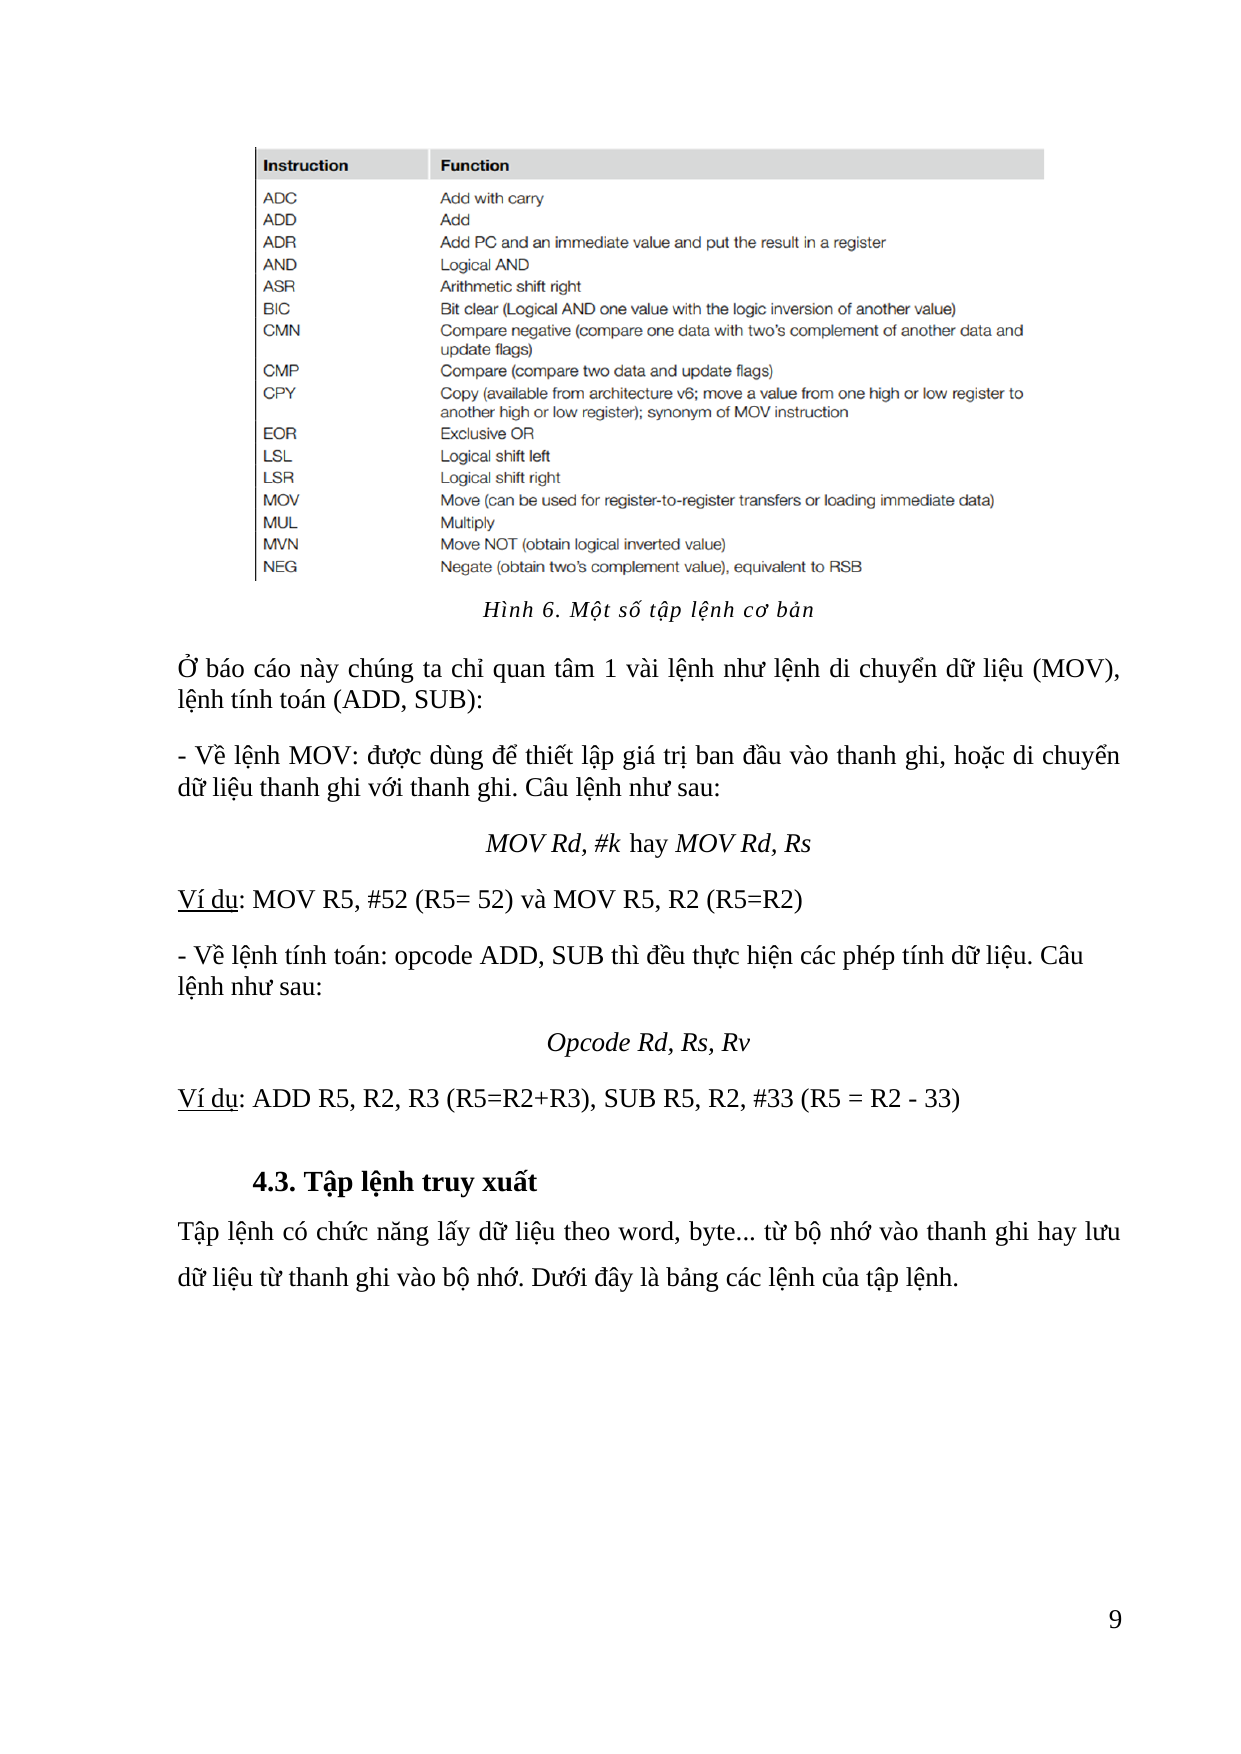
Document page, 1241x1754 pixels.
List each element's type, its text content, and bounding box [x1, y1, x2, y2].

text Ở báo cáo này chúng ta chỉ quan tâm 1 vài lệnh như lệnh di chuyển dữ liệu (MOV), lệnh tính toán (ADD, SUB): [177, 652, 1122, 714]
text - Về lệnh tính toán: opcode ADD, SUB thì đều thực hiện các phép tính dữ liệu. Câu lệnh như sau: [177, 939, 1122, 1001]
text Ví dụ: MOV R5, #52 (R5= 52) và MOV R5, R2 (R5=R2) [177, 883, 1122, 914]
text - Về lệnh MOV: được dùng để thiết lập giá trị ban đầu vào thanh ghi, hoặc di chuyển dữ liệu thanh ghi với thanh ghi. Câu lệnh như sau: [177, 739, 1122, 802]
text Opcode Rd, Rs, Rv [177, 1026, 1122, 1057]
text Tập lệnh có chức năng lấy dữ liệu theo word, byte... từ bộ nhớ vào thanh ghi hay lưu dữ liệu từ thanh ghi vào bộ nhớ. Dưới đây là bảng các lệnh của tập lệnh. [177, 1215, 1122, 1293]
subtitle 4.3. Tập lệnh truy xuất [177, 1164, 1122, 1198]
picture [255, 147, 1045, 581]
text Ví dụ: ADD R5, R2, R3 (R5=R2+R3), SUB R5, R2, #33 (R5 = R2 - 33) [177, 1082, 1122, 1114]
text MOV Rd, #k hay MOV Rd, Rs [177, 827, 1122, 858]
subtitle Hình 6. Một số tập lệnh cơ bản [177, 596, 1122, 622]
